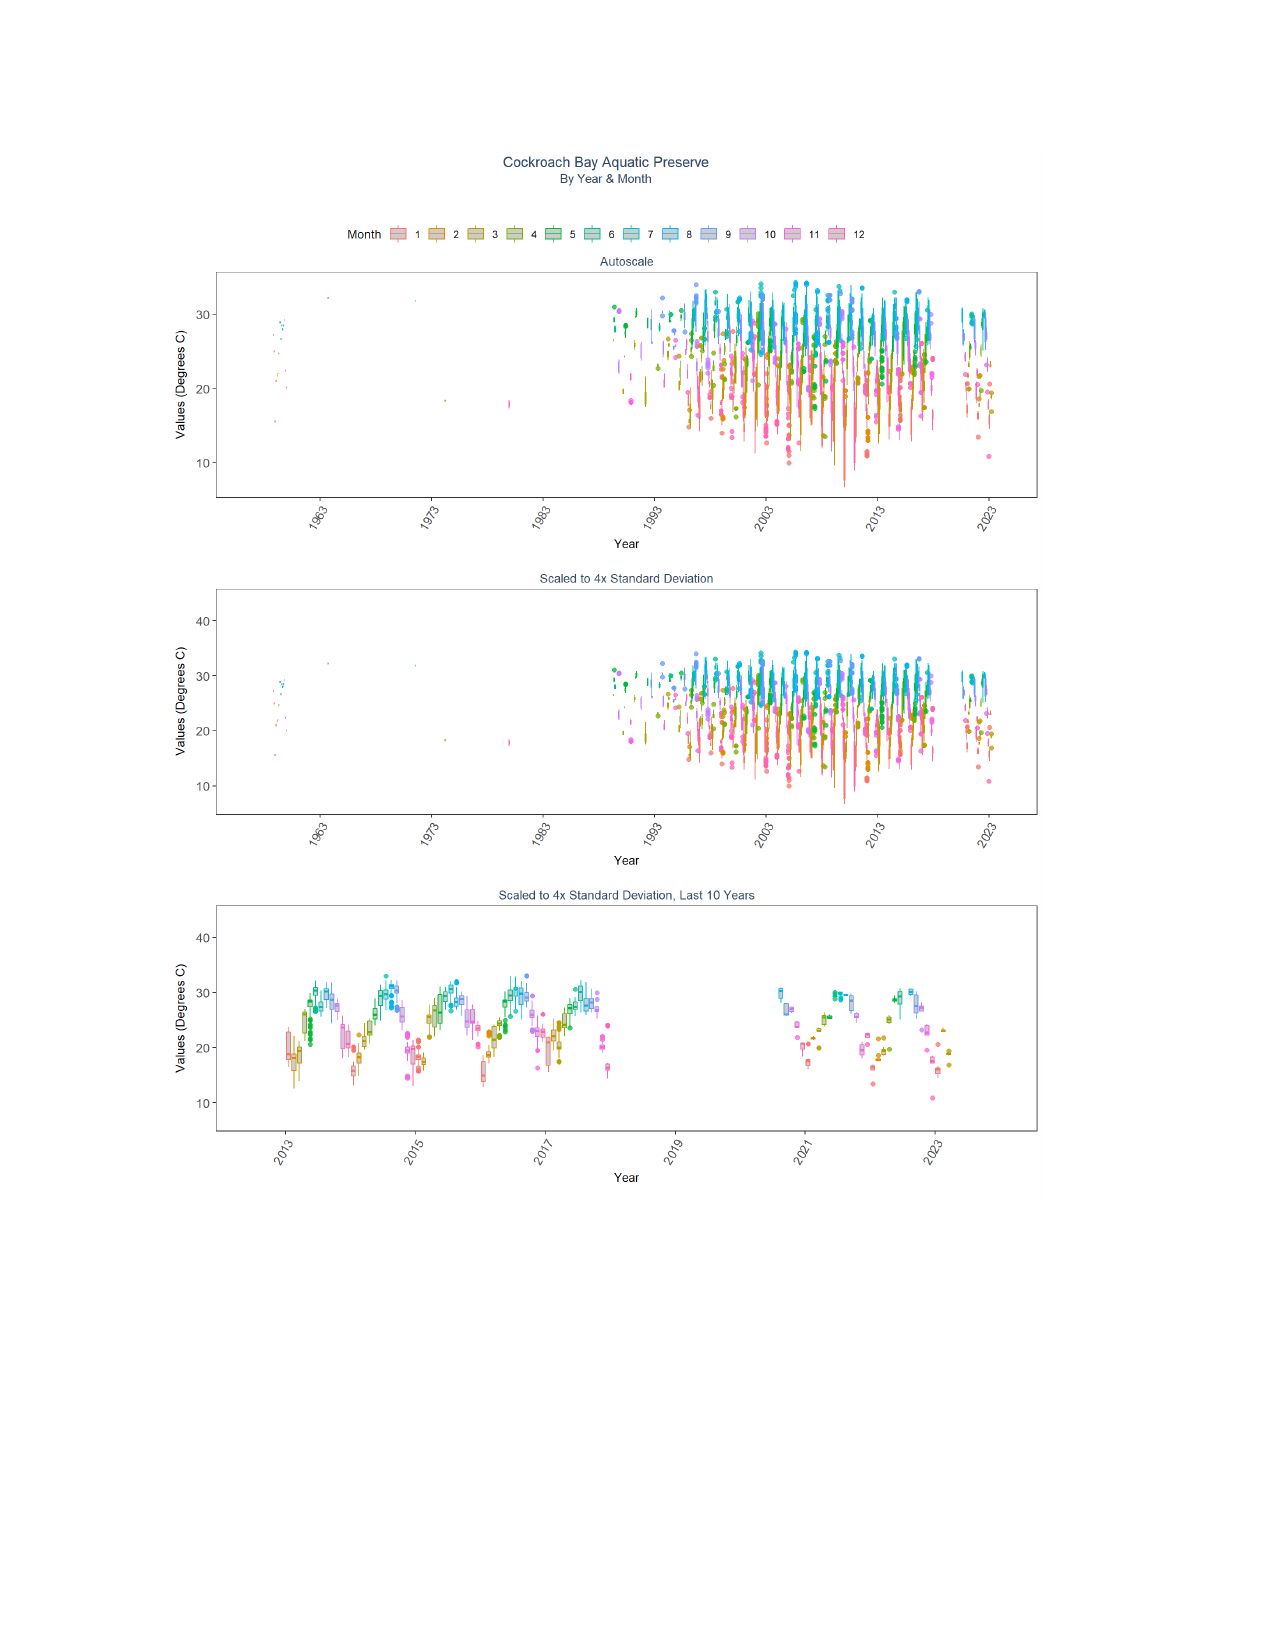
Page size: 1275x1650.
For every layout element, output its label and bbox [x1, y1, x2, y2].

picture [168, 150, 1044, 1200]
